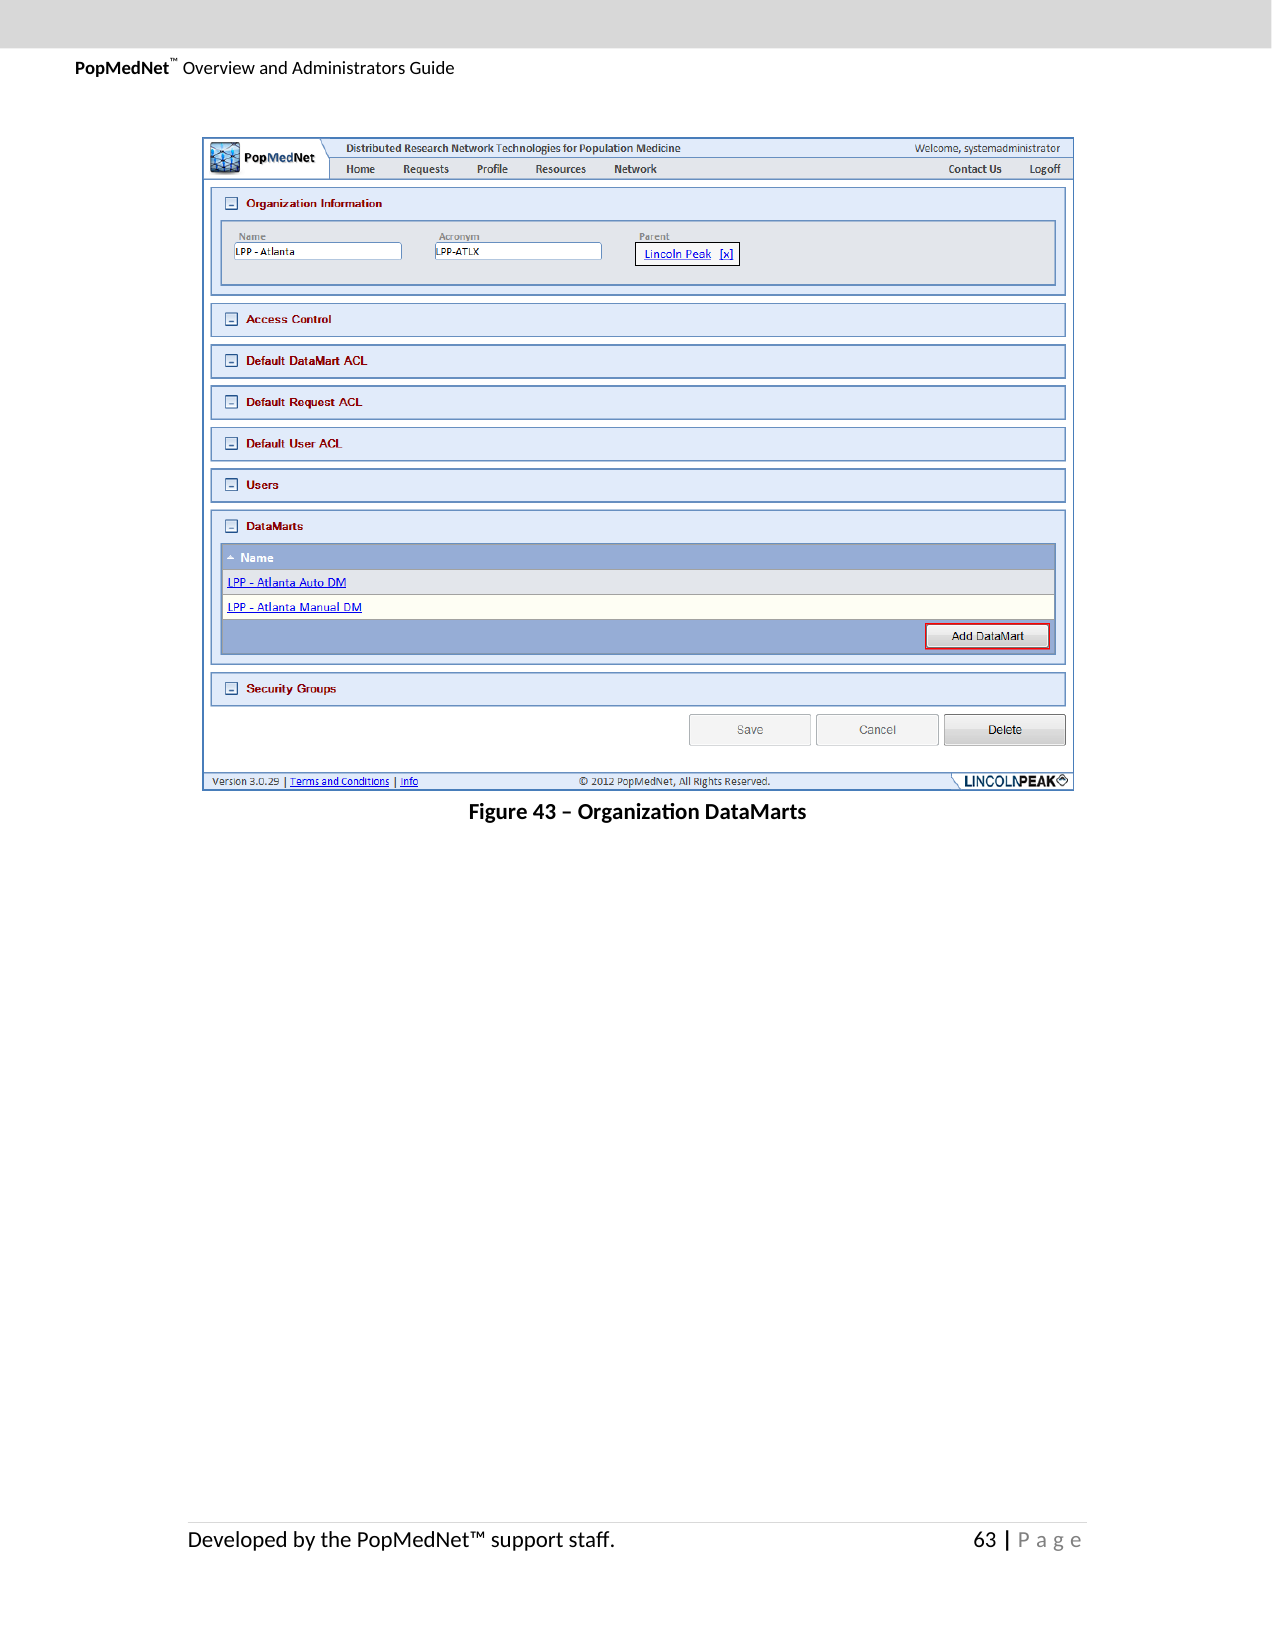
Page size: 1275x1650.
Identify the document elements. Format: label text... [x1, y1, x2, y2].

text Figure 43 – Organization DataMarts [187, 798, 1087, 825]
picture [187, 130, 1088, 798]
